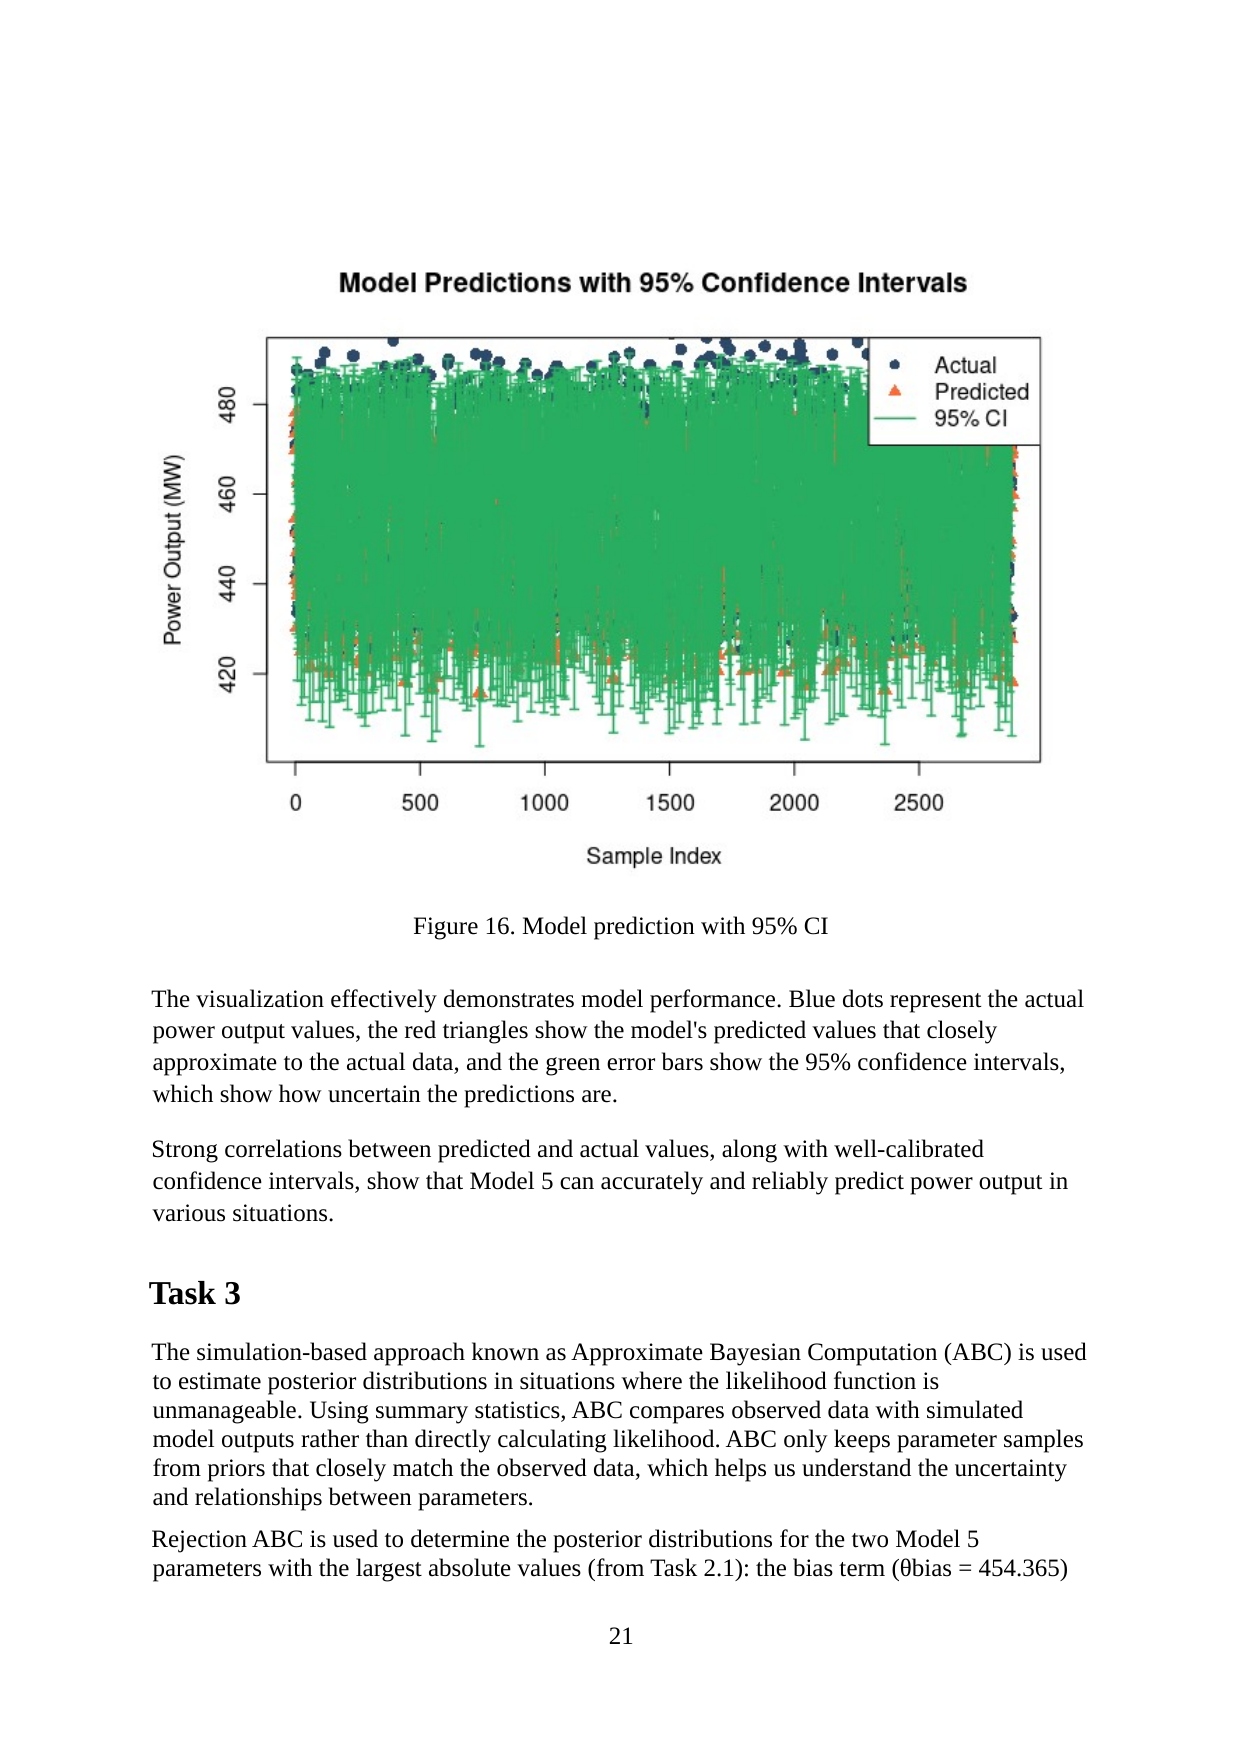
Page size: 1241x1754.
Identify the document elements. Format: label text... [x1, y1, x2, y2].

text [151, 1524, 1090, 1582]
picture [157, 228, 1097, 899]
subtitle Task 3 [148, 1273, 1092, 1312]
text Strong correlations between predicted and actual values, along with well-calibrated confidence intervals, show that Model 5 can accurately and reliably predict power output in various situations. [151, 1134, 1090, 1226]
text The simulation-based approach known as Approximate Bayesian Computation (ABC) is used to estimate posterior distributions in situations where the likelihood function is unmanageable. Using summary statistics, ABC compares observed data with simulated model outputs rather than directly calculating likelihood. ABC only keeps parameter samples from priors that closely match the observed data, which helps us understand the uncertainty and relationships between parameters. [151, 1337, 1090, 1510]
text Figure 16. Model prediction with 95% CI [150, 911, 1092, 940]
text The visualization effectively demonstrates model performance. Blue dots represent the actual power output values, the red triangles show the model's predicted values that closely approximate to the actual data, and the green error bars show the 95% confidence intervals, which show how uncertain the predictions are. [151, 984, 1090, 1107]
